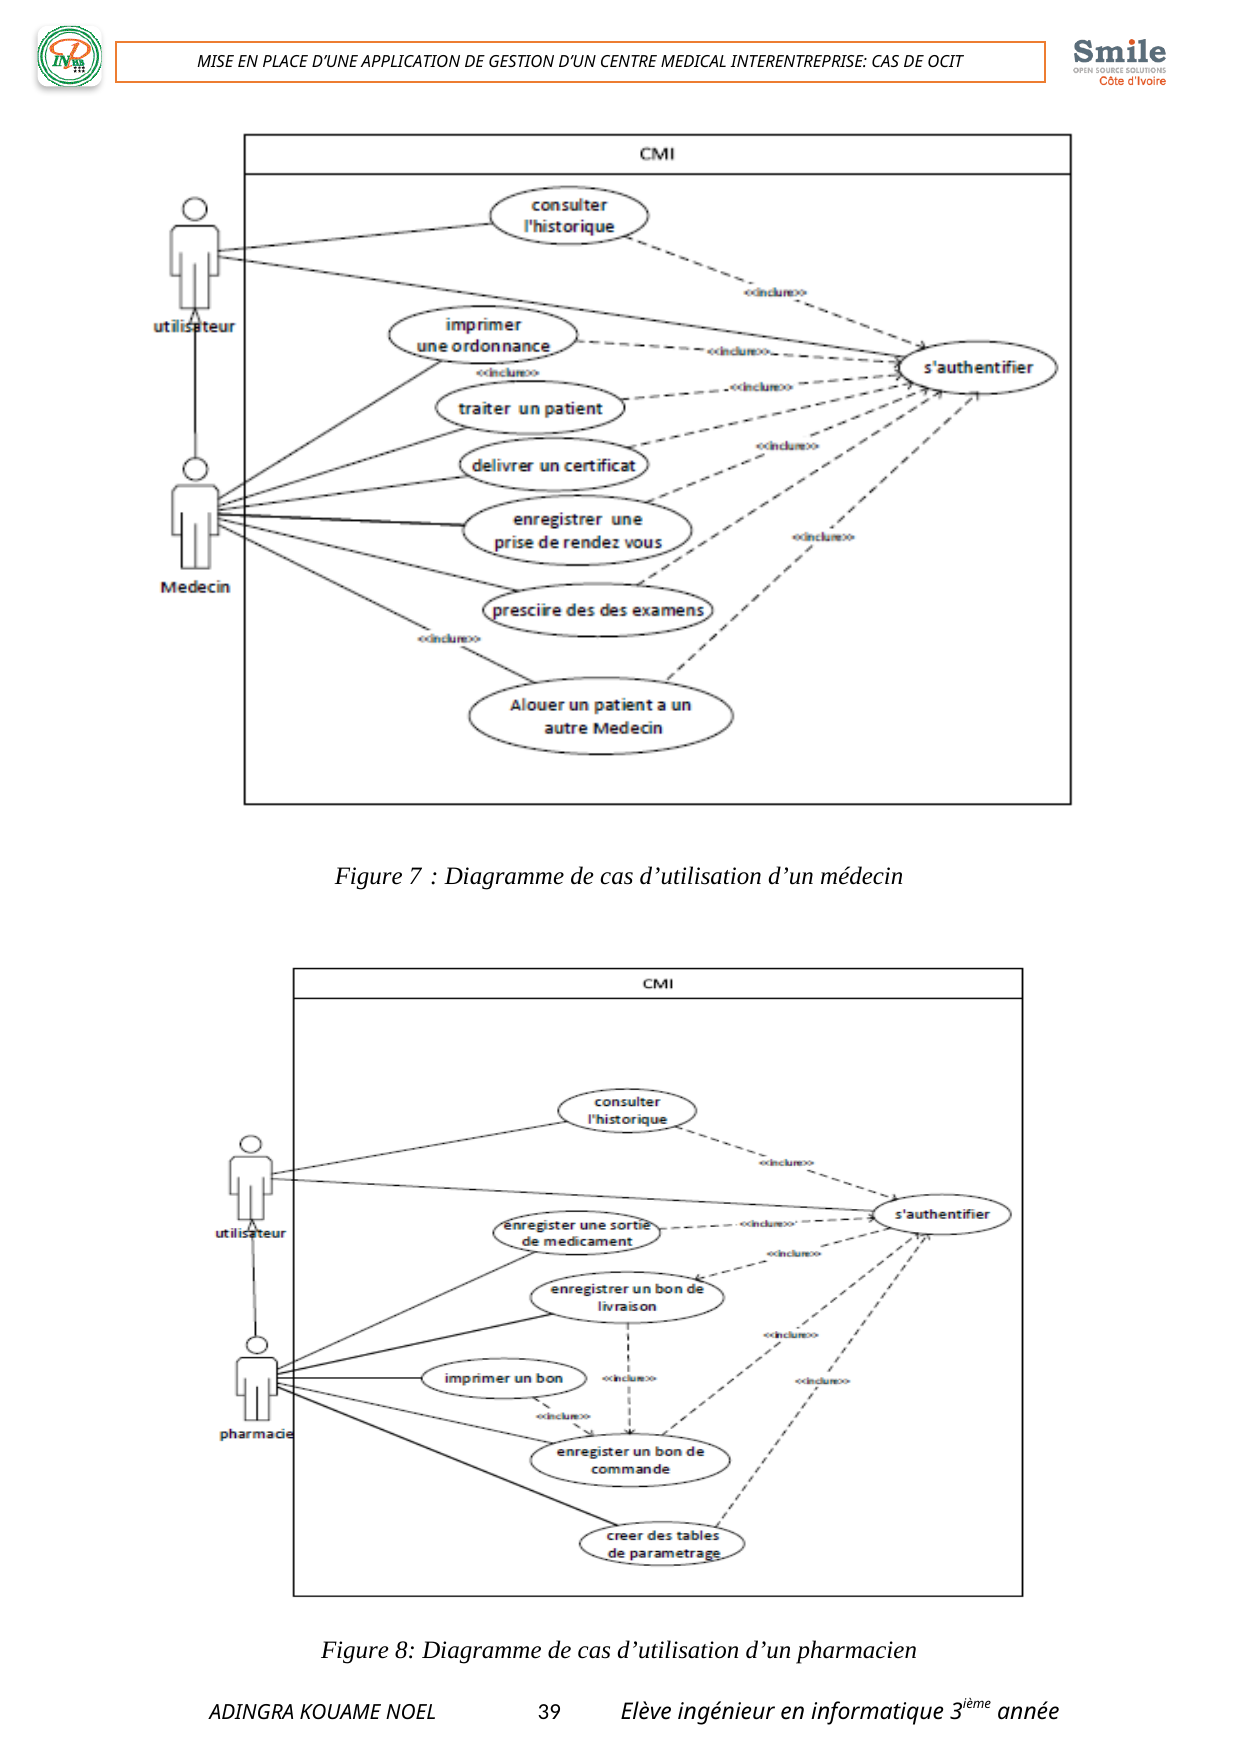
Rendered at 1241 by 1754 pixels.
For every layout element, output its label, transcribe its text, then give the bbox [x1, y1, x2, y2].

text Figure 8: Diagramme de cas d’utilisation d’un pharmacien [75, 1635, 1165, 1664]
picture [1072, 37, 1167, 86]
text Figure 7 : Diagramme de cas d’utilisation d’un médecin [75, 861, 1165, 890]
